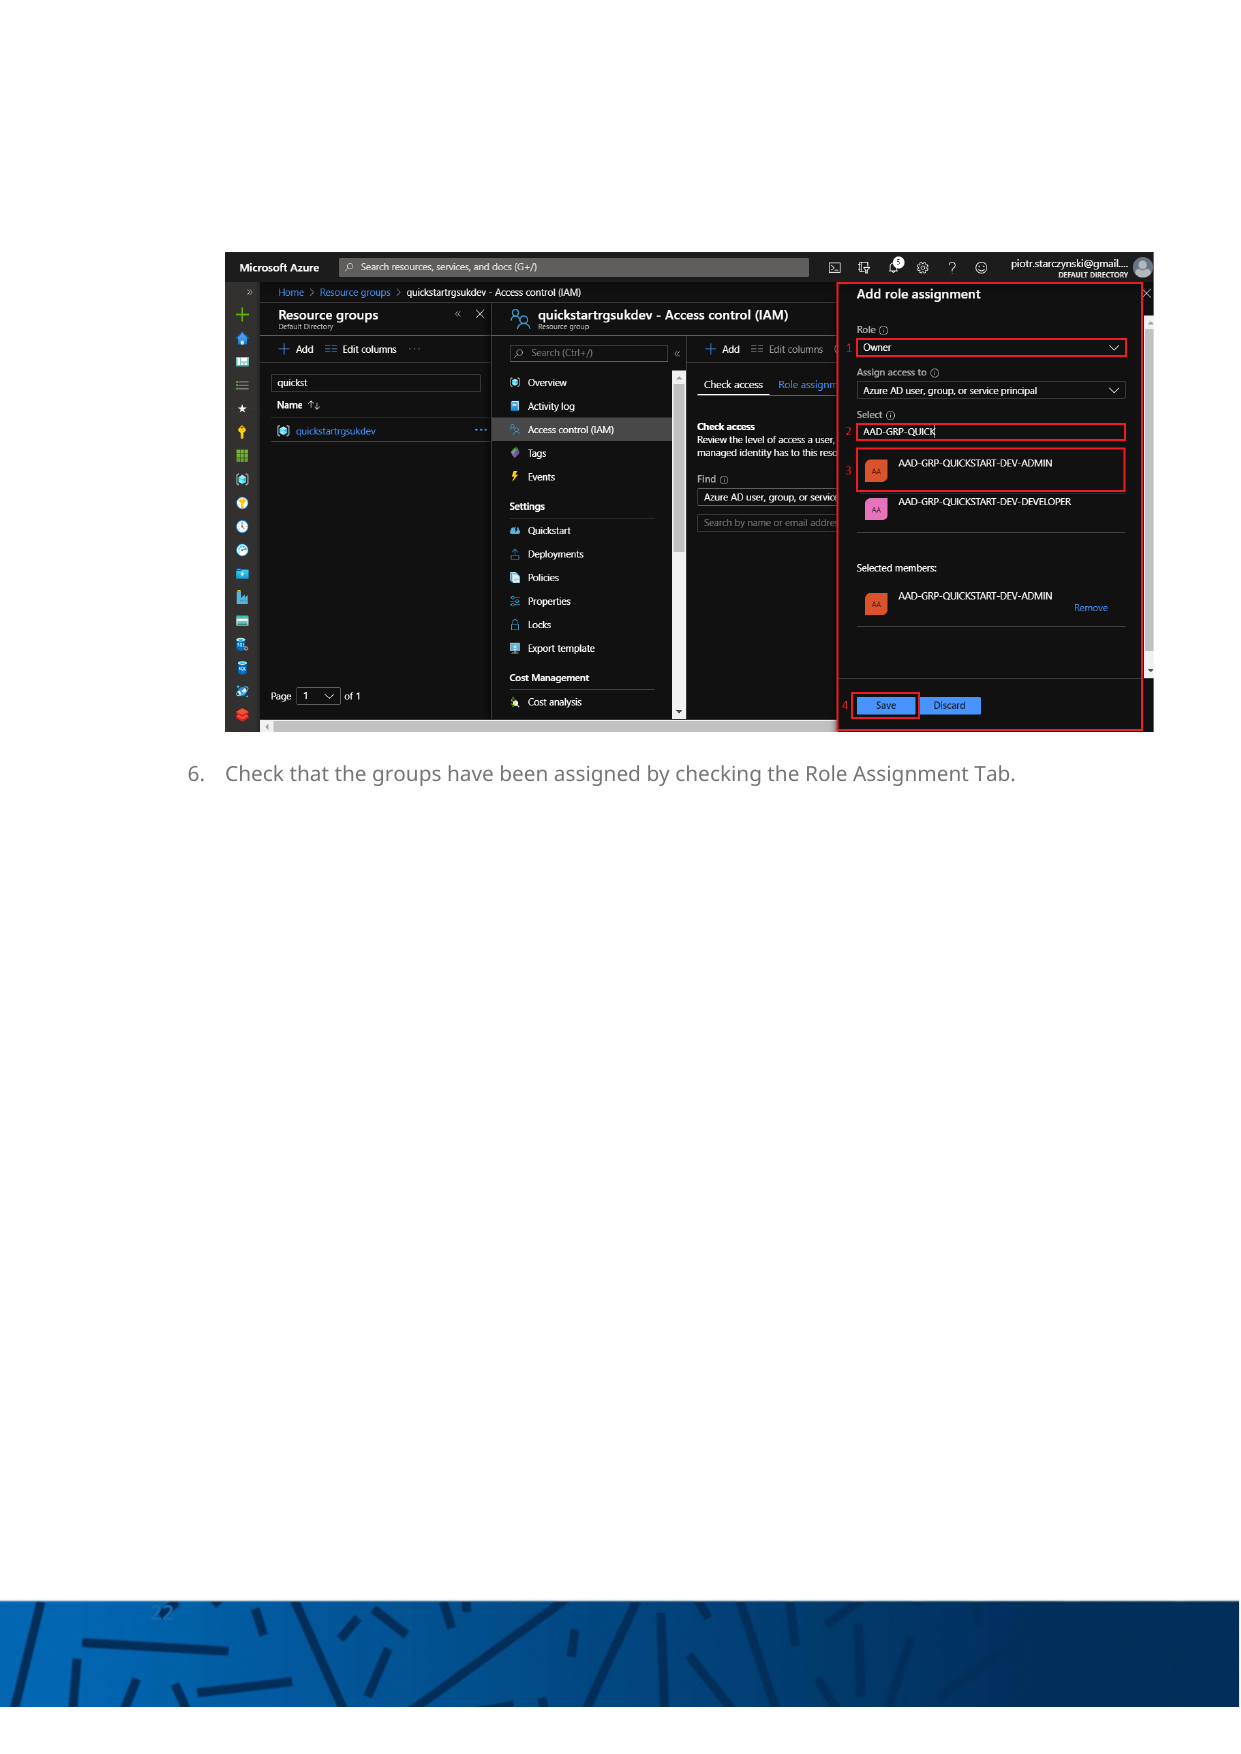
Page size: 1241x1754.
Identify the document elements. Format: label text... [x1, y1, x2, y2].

list Check that the groups have been assigned by checking the Role Assignment Tab. [187, 759, 1155, 788]
picture [0, 1598, 1240, 1707]
picture [225, 252, 1154, 732]
